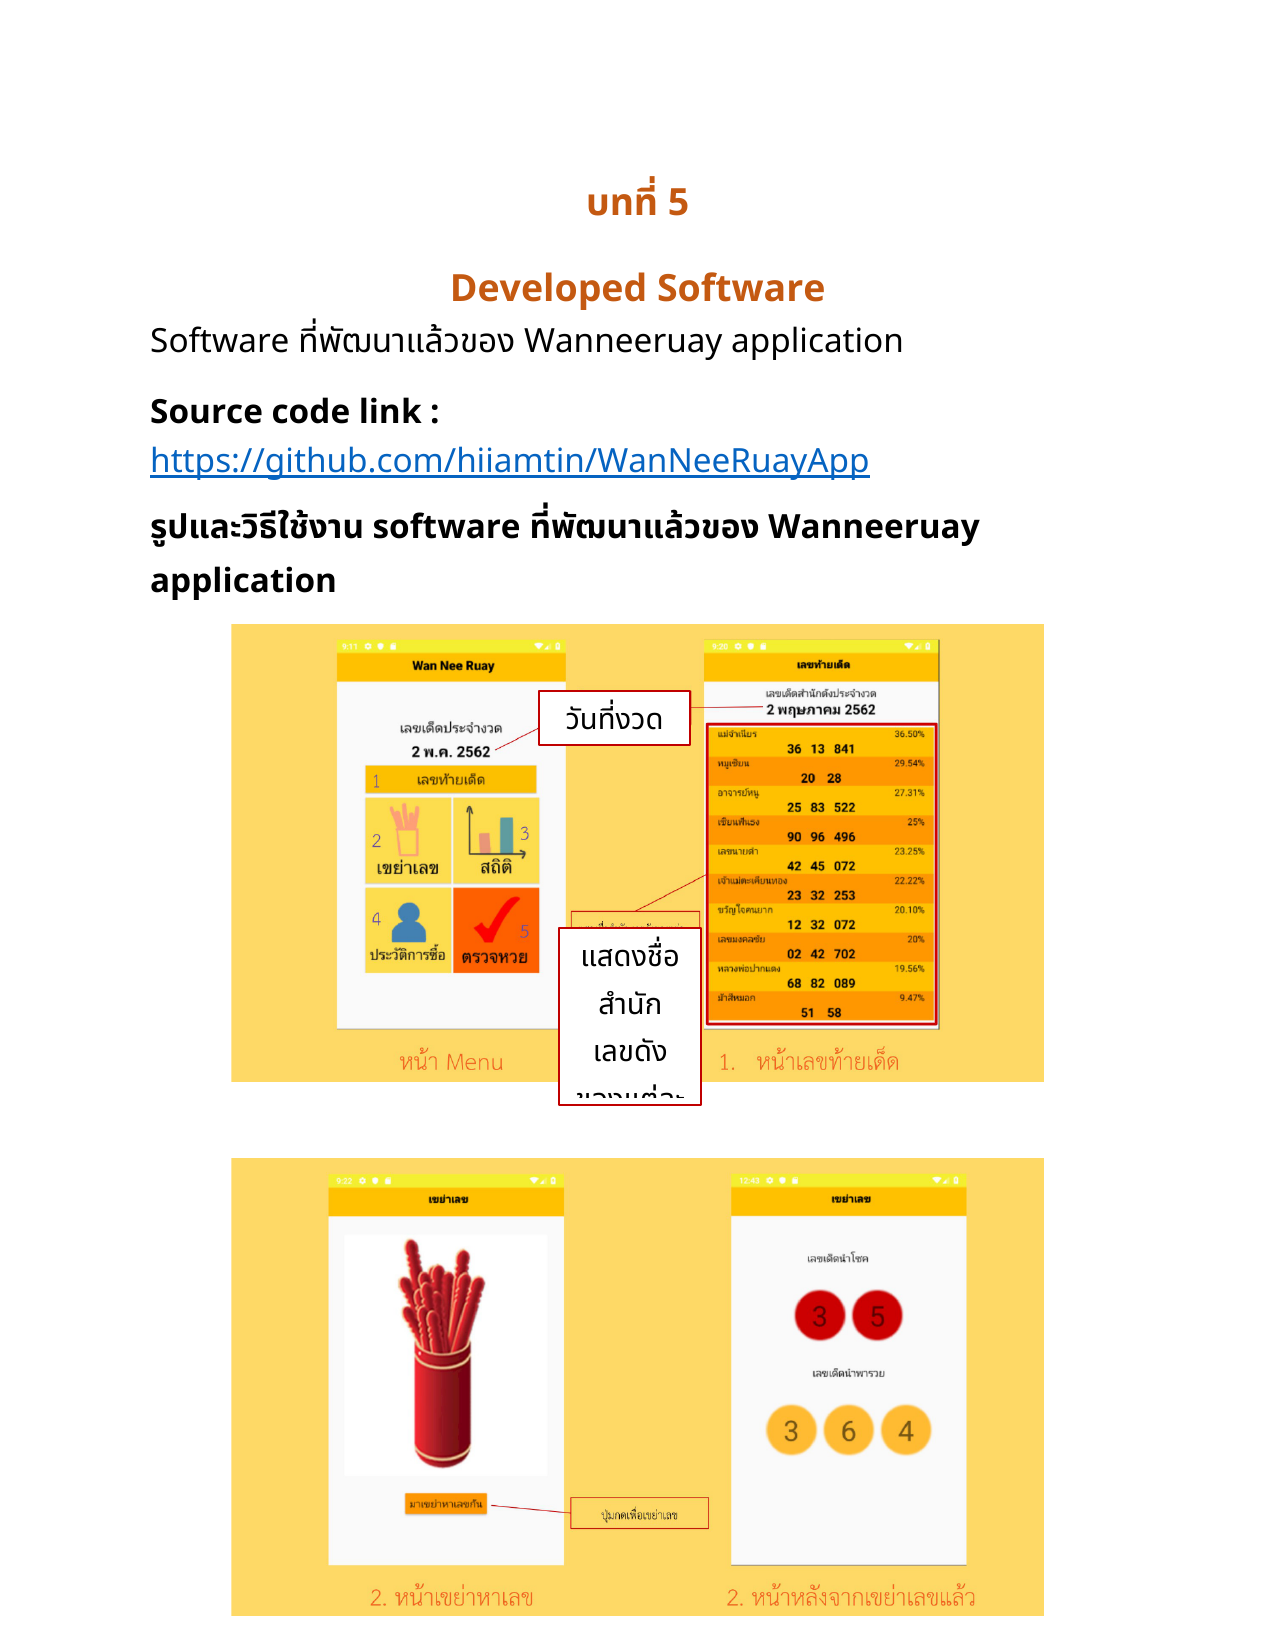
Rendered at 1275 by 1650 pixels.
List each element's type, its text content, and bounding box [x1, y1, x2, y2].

subtitle บทที่ 5 [150, 175, 1125, 232]
text รูปและวิธีใช้งาน software ที่พัฒนาแล้วของ Wanneeruay application [150, 502, 1125, 602]
picture [231, 624, 1044, 1082]
picture [231, 1158, 1044, 1616]
text Source code link : https://github.com/hiiamtin/WanNeeRuayApp [150, 388, 1125, 482]
text Software ที่พัฒนาแล้วของ Wanneeruay application [150, 317, 1125, 367]
subtitle Developed Software [150, 261, 1125, 312]
